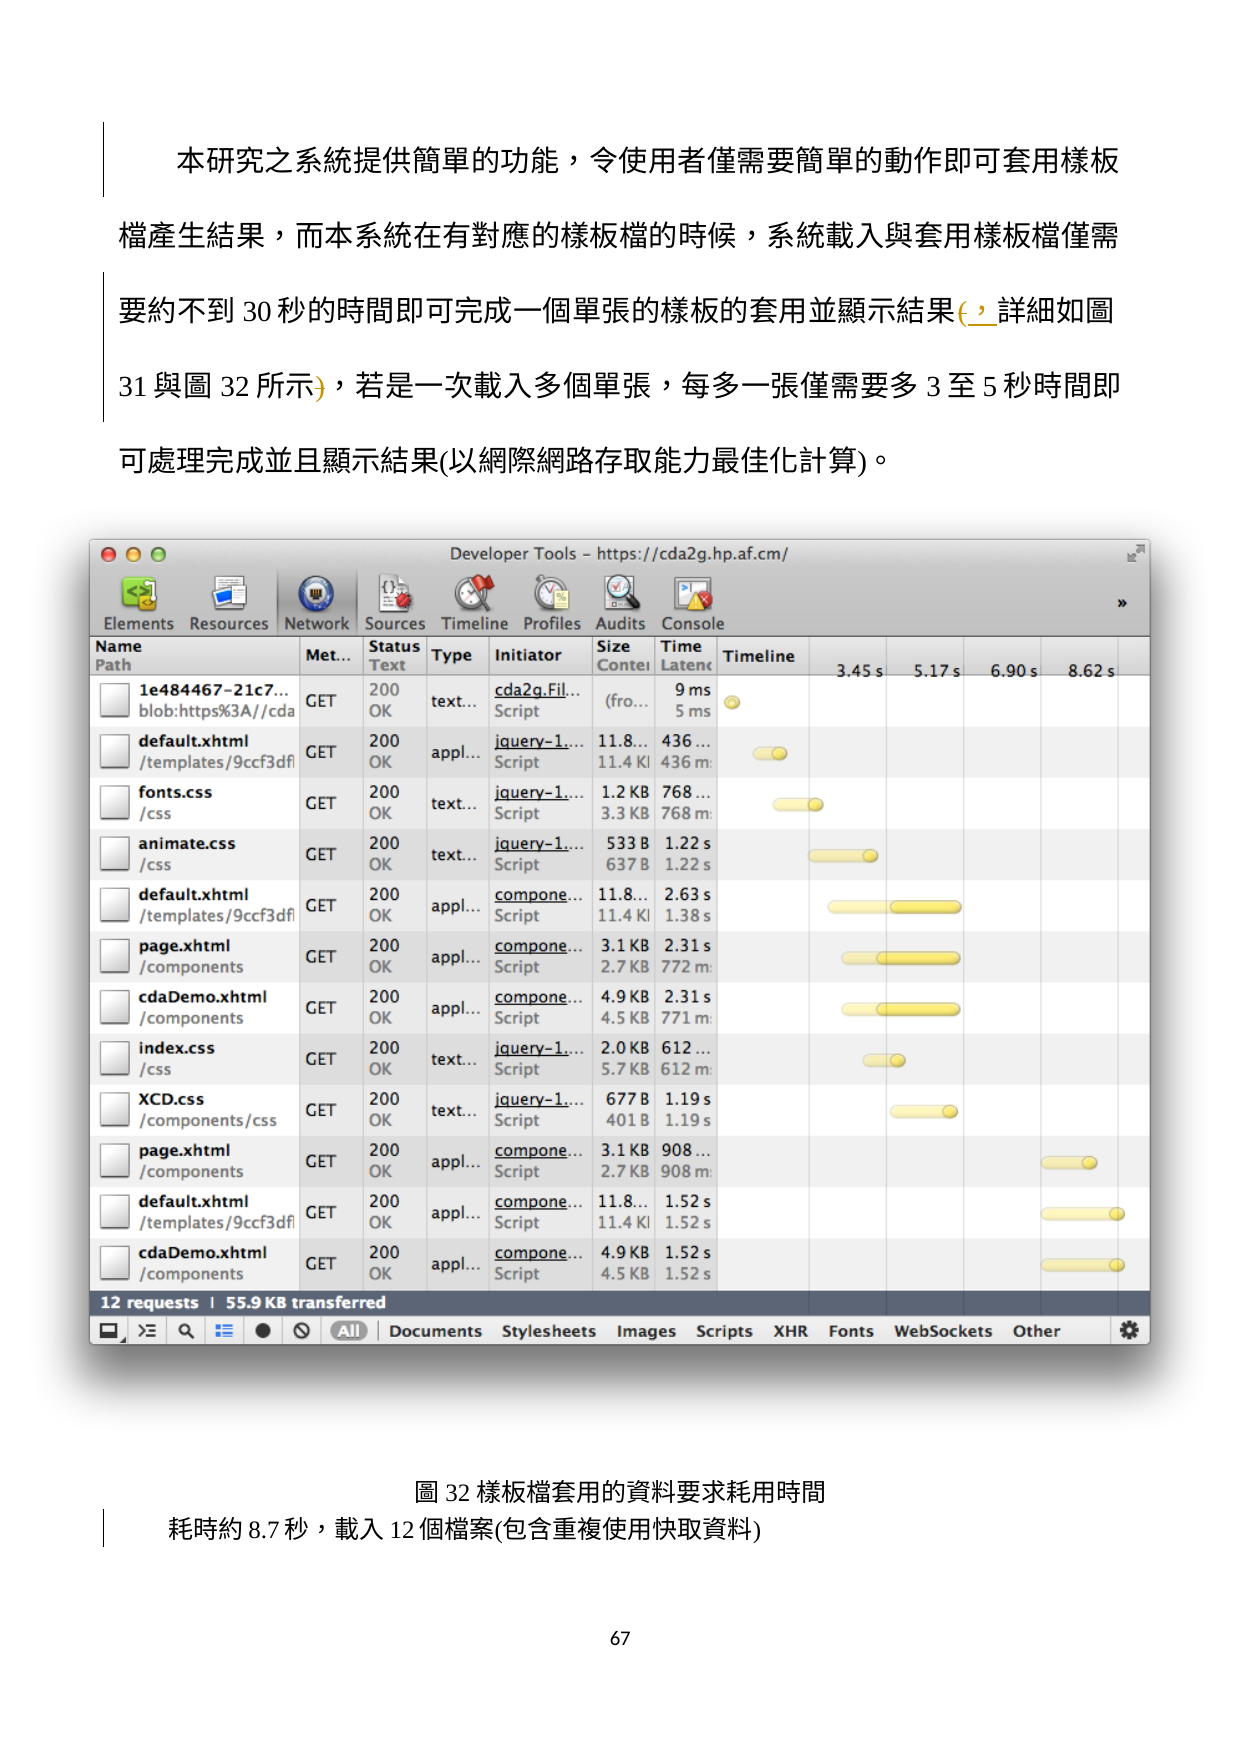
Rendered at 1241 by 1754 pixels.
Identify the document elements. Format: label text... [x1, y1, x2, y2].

text 本研究之系統提供簡單的功能，令使用者僅需要簡單的動作即可套用樣板檔產生結果，而本系統在有對應的樣板檔的時候，系統載入與套用樣板檔僅需要約不到30秒的時間即可完成一個單張的樣板的套用並顯示結果詳細如與所示，若是一次載入多個單張，每多一張僅需要多3至5秒時間即可處理完成並且顯示結果(以網際網路存取能力最佳化計算)。 [118, 122, 1122, 496]
text 圖 樣板檔套用的資料要求耗用時間 [1, 1472, 1239, 1509]
picture [19, 496, 1221, 1443]
text 耗時約8.7秒，載入12個檔案(包含重複使用快取資料) [118, 1509, 1122, 1547]
